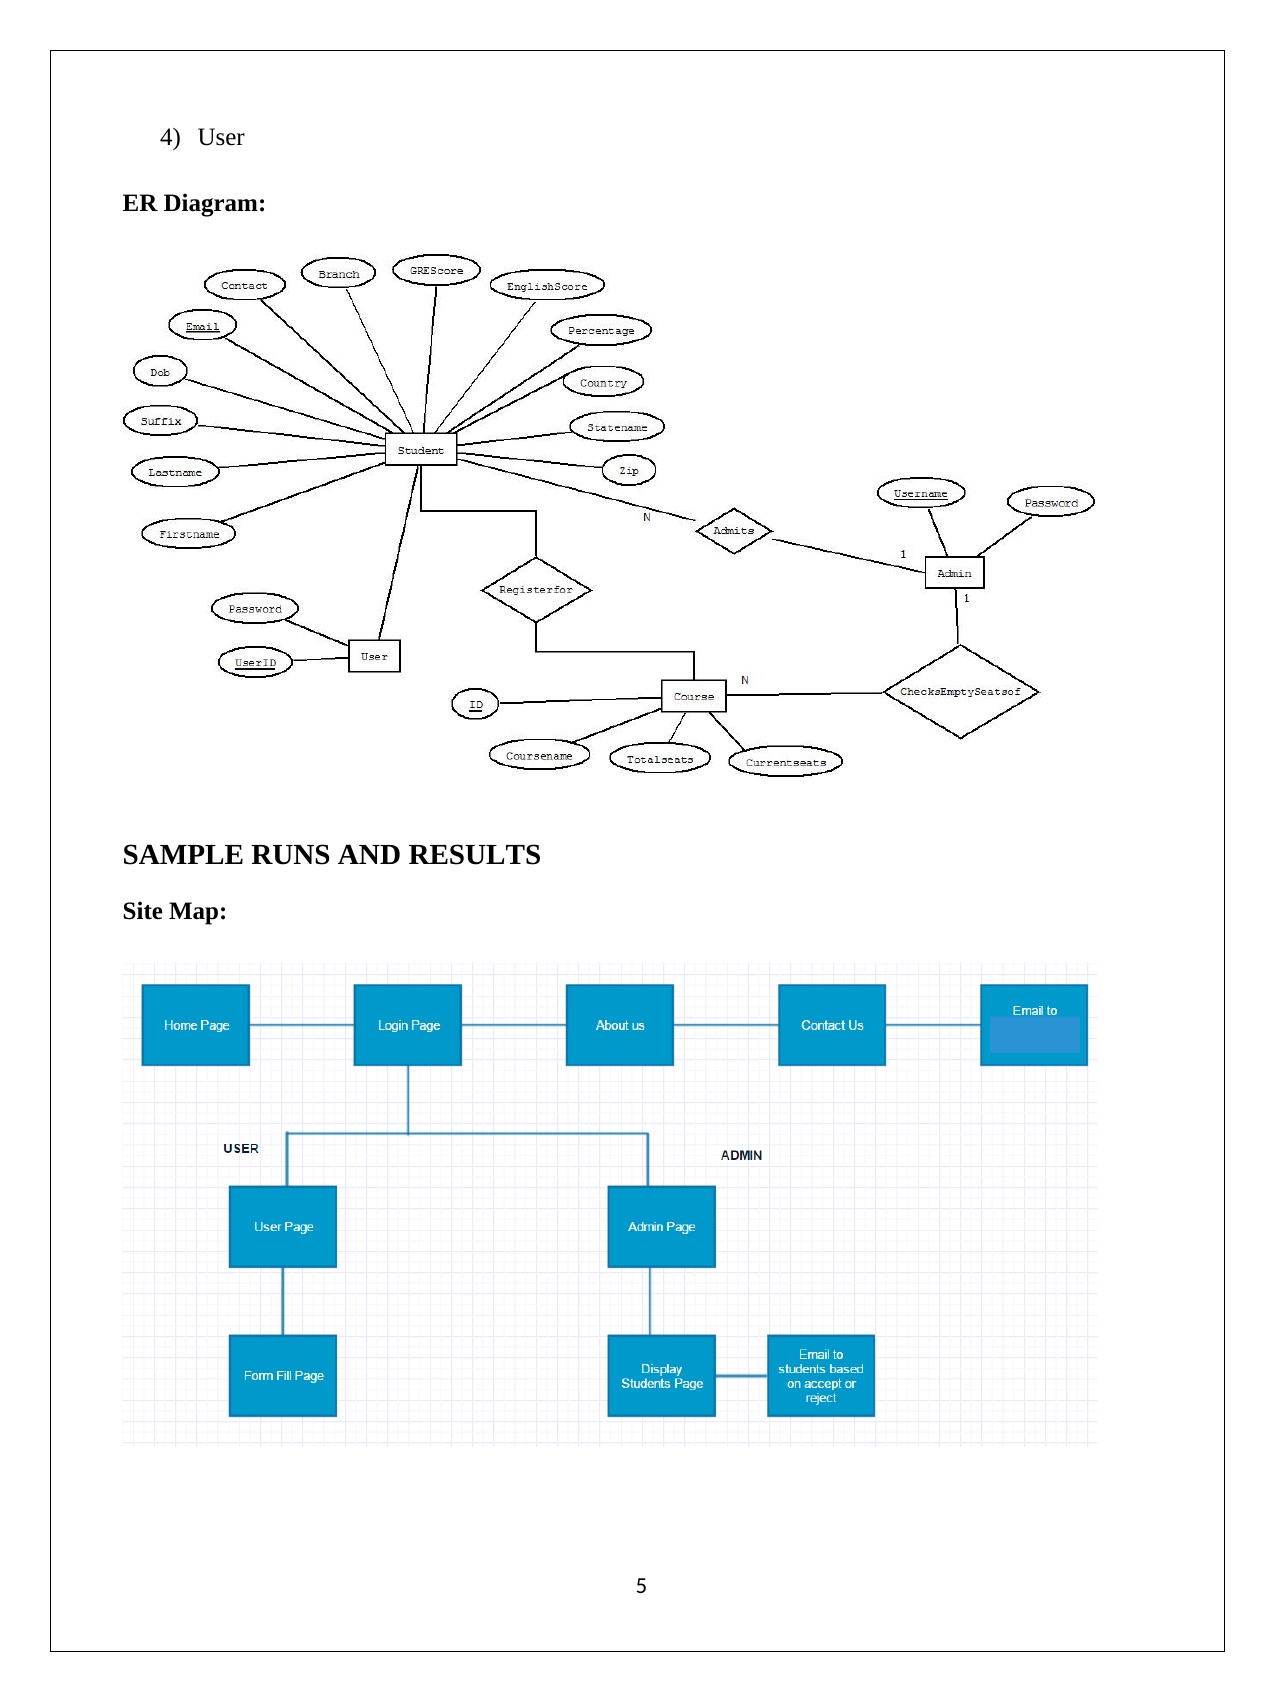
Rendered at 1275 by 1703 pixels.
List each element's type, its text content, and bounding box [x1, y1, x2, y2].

text Site Map: [122, 896, 1160, 925]
picture [122, 254, 1097, 779]
text SAMPLE RUNS AND RESULTS [122, 837, 1160, 871]
text ER Diagram: [122, 188, 1160, 217]
list User [160, 122, 1160, 151]
picture [122, 962, 1098, 1447]
